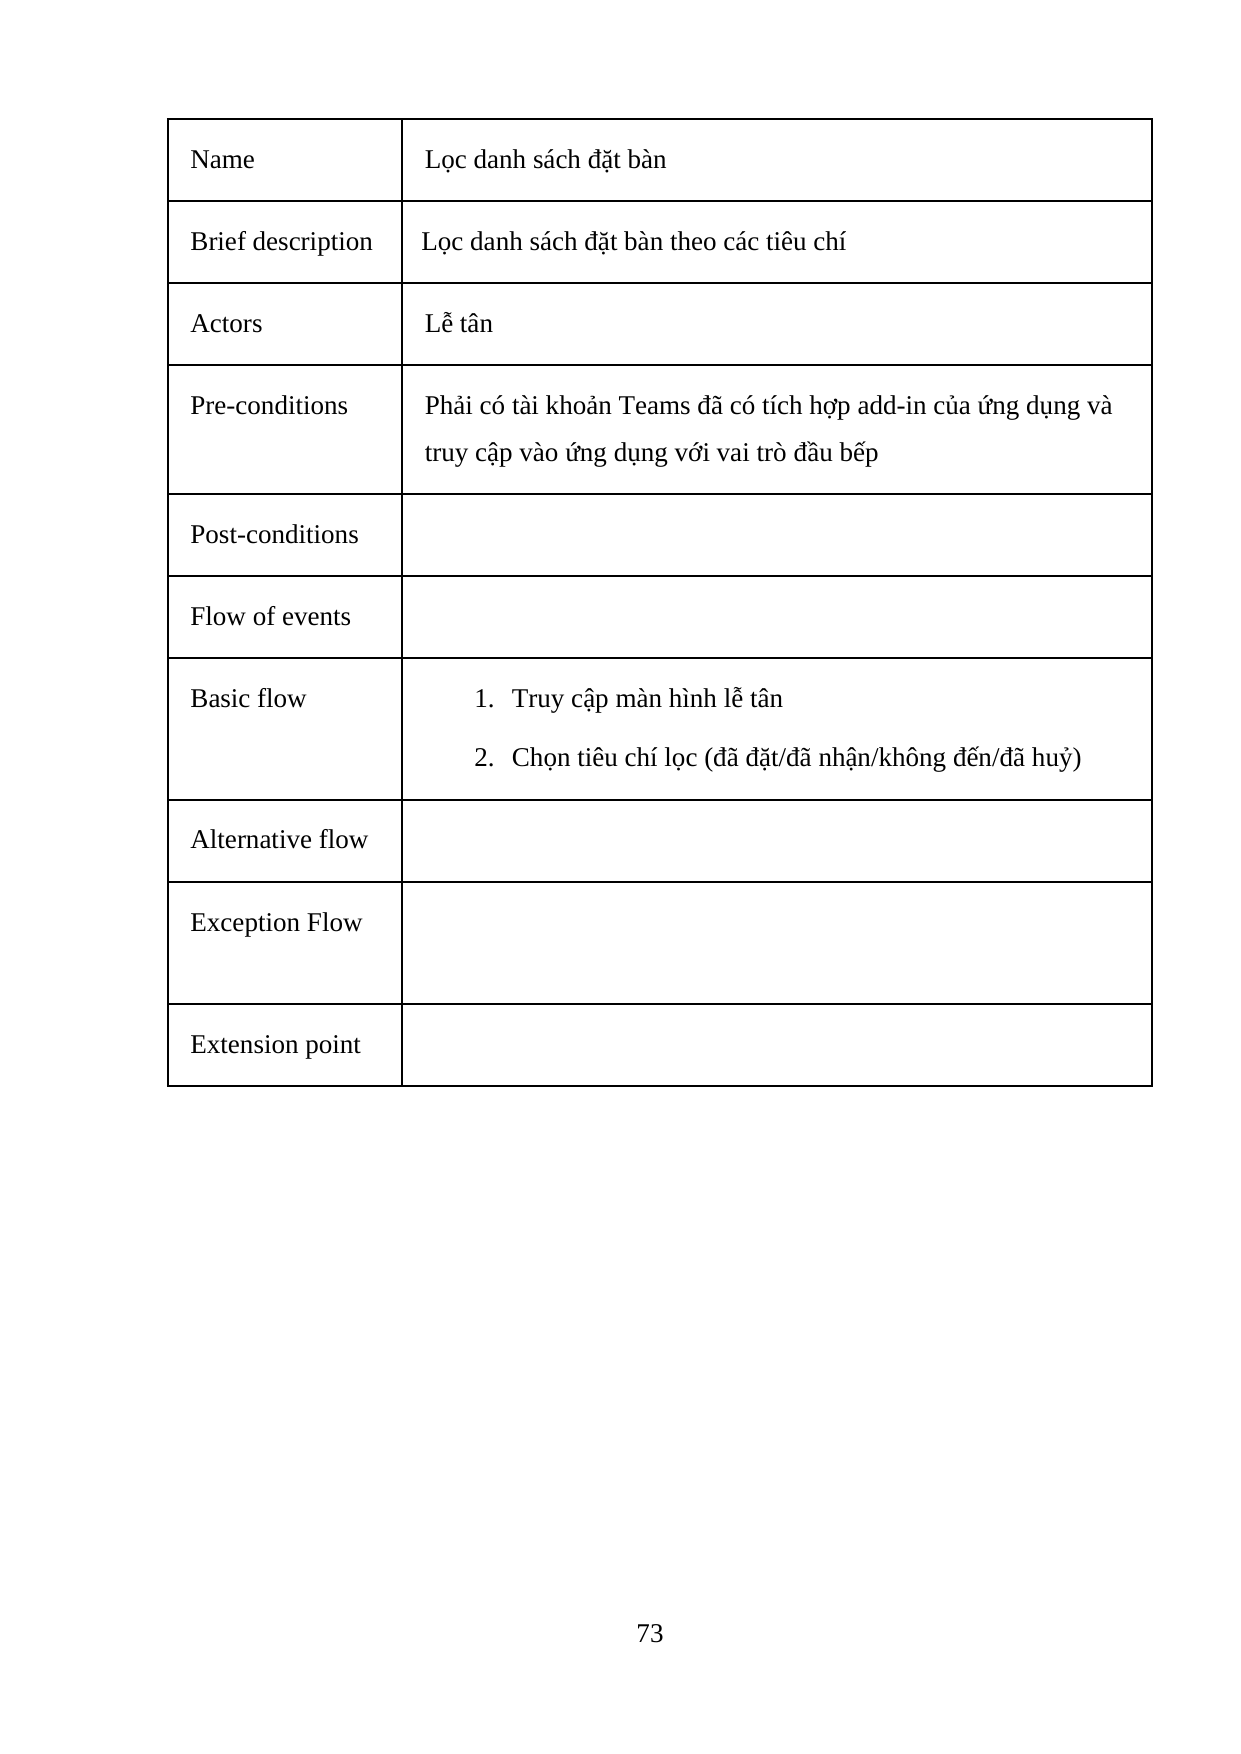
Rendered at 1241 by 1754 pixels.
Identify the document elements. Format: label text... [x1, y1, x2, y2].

table_cell Exception Flow [169, 883, 401, 1003]
table_cell Lọc danh sách đặt bàn theo các tiêu chí [403, 202, 1151, 282]
table_cell [403, 801, 1151, 881]
table_header Lọc danh sách đặt bàn [403, 120, 1151, 200]
table_cell Pre-conditions [169, 366, 401, 493]
table_cell Basic flow [169, 659, 401, 798]
table_cell Truy cập màn hình lễ tân Chọn tiêu chí lọc (đã đặt/đã nhận/không đến/đã huỷ) [403, 659, 1151, 798]
table_header Name [169, 120, 401, 200]
table_cell Post-conditions [169, 495, 401, 575]
table_cell [403, 1005, 1151, 1085]
table_cell Actors [169, 284, 401, 364]
table_cell [403, 577, 1151, 657]
table_cell Extension point [169, 1005, 401, 1085]
table_cell [403, 495, 1151, 575]
table_cell Lễ tân [403, 284, 1151, 364]
table_cell Phải có tài khoản Teams đã có tích hợp add-in của ứng dụng và truy cập vào ứng dụng với vai trò đầu bếp [403, 366, 1151, 493]
table_cell Brief description [169, 202, 401, 282]
table_cell Flow of events [169, 577, 401, 657]
table_cell [403, 883, 1151, 1003]
table_cell Alternative flow [169, 801, 401, 881]
